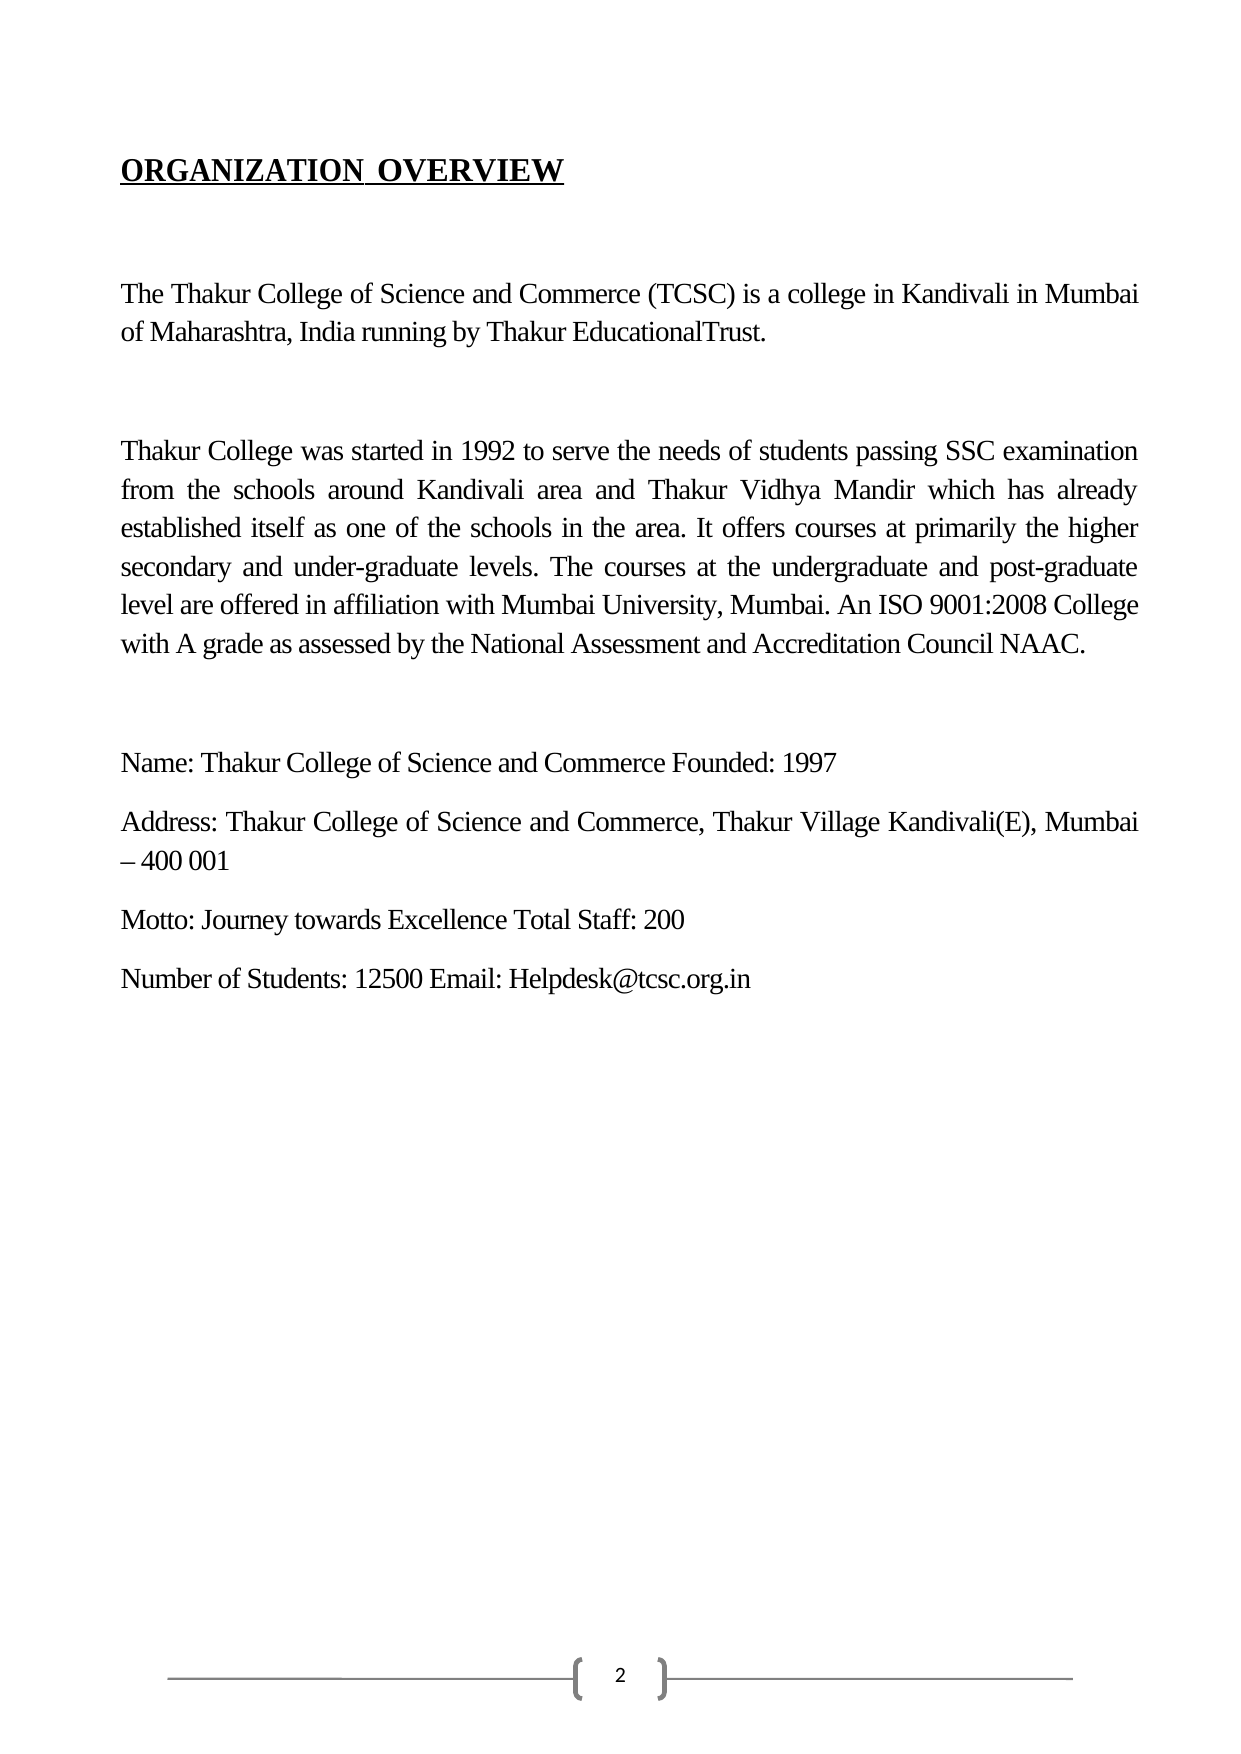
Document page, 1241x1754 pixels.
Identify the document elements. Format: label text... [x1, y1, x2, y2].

text Motto: Journey towards Excellence Total Staff: 200 [120, 902, 1139, 936]
subtitle ORGANIZATION OVERVIEW [120, 150, 1139, 188]
text The Thakur College of Science and Commerce (TCSC) is a college in Kandivali in Mumbai of Maharashtra, India running by Thakur EducationalTrust. [120, 276, 1139, 348]
text Thakur College was started in 1992 to serve the needs of students passing SSC examination from the schools around Kandivali area and Thakur Vidhya Mandir which has already established itself as one of the schools in the area. It offers courses at primarily the higher secondary and under-graduate levels. The courses at the undergraduate and post-graduate level are offered in affiliation with Mumbai University, Mumbai. An ISO 9001:2008 College with A grade as assessed by the National Assessment and Accreditation Council NAAC. [120, 433, 1139, 659]
text Address: Thakur College of Science and Commerce, Thakur Village Kandivali(E), Mumbai – 400 001 [120, 804, 1139, 876]
text Name: Thakur College of Science and Commerce Founded: 1997 [120, 745, 1139, 778]
text Number of Students: 12500 Email: Helpdesk@tcsc.org.in [120, 961, 1139, 995]
